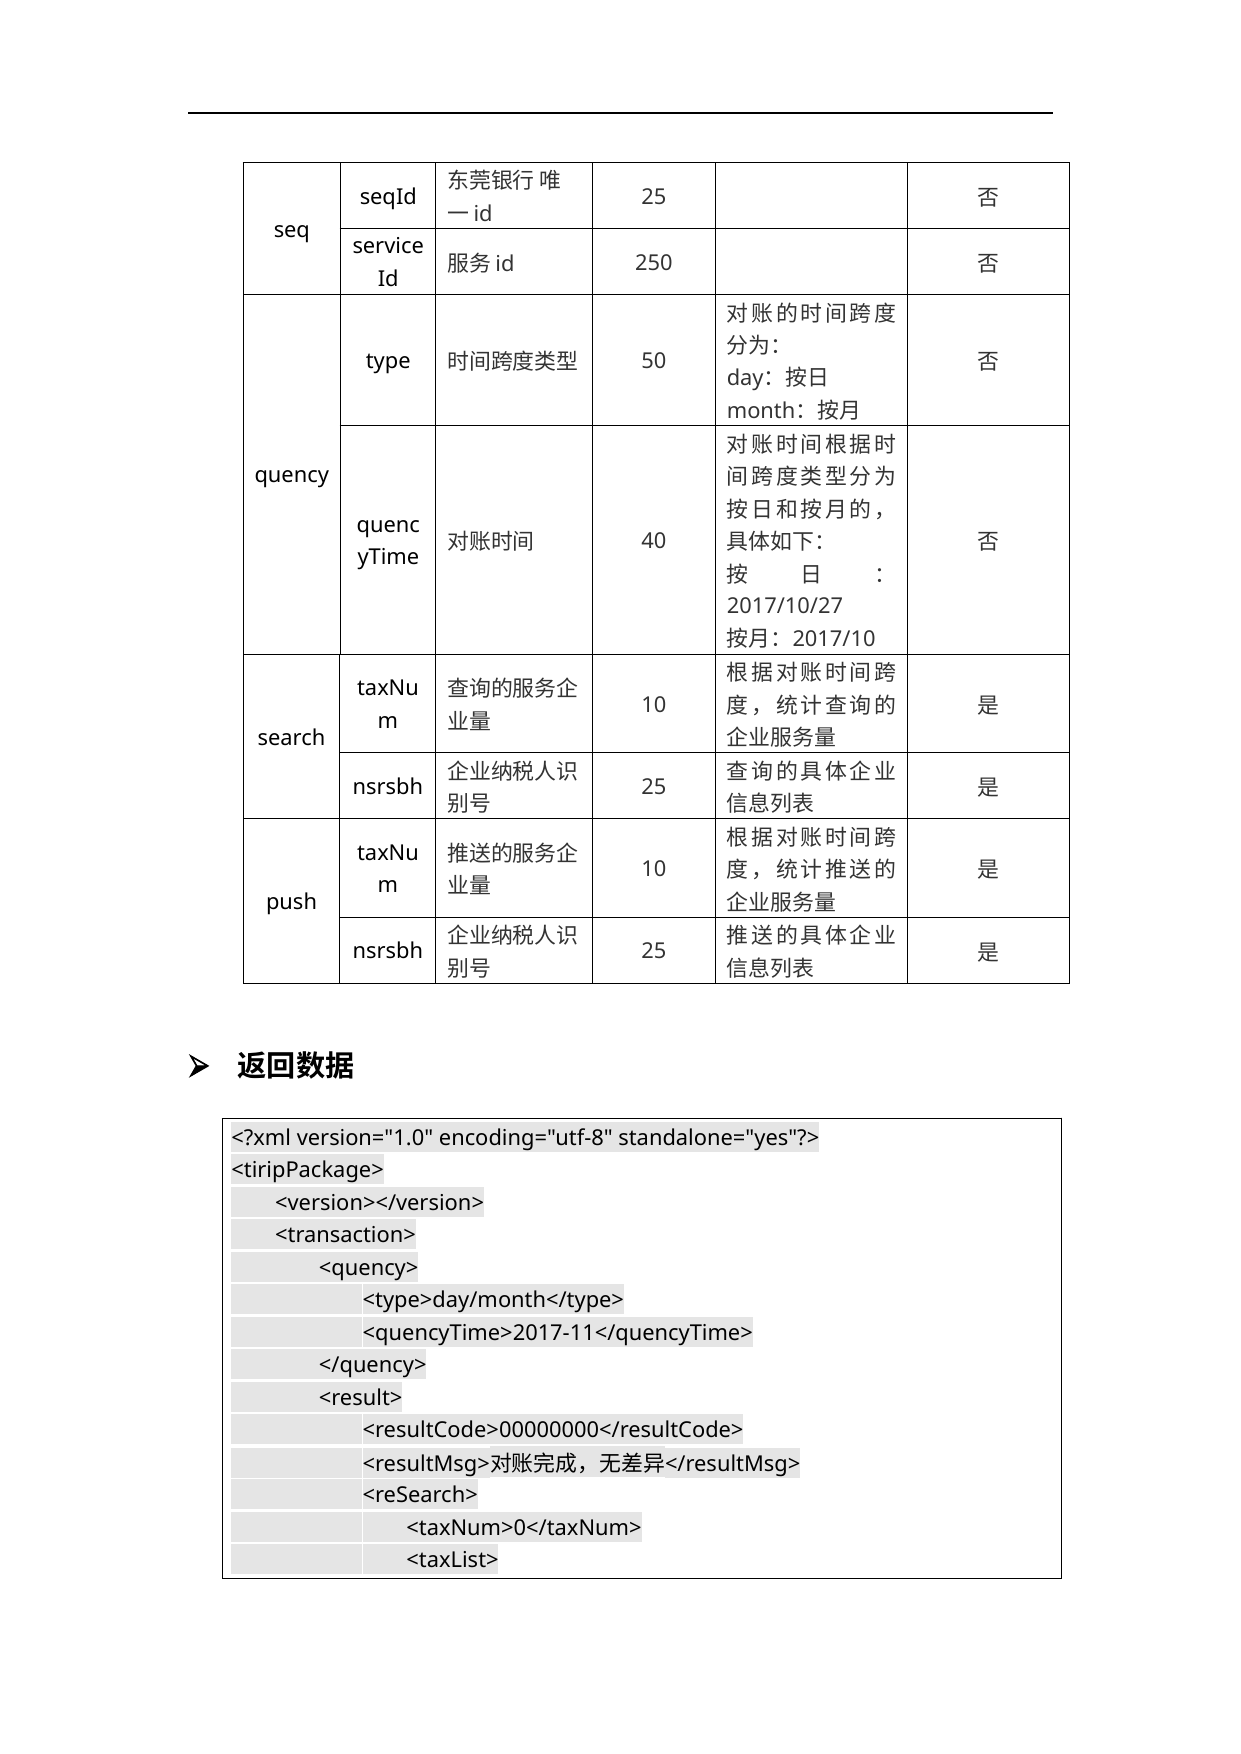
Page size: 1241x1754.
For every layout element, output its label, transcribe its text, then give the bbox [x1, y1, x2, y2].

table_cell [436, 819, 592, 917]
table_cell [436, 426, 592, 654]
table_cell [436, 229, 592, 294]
text <result> [223, 1377, 1061, 1410]
text <taxList> [223, 1540, 1061, 1578]
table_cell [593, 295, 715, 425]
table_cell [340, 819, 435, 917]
text <type>day/month</type> [223, 1280, 1061, 1312]
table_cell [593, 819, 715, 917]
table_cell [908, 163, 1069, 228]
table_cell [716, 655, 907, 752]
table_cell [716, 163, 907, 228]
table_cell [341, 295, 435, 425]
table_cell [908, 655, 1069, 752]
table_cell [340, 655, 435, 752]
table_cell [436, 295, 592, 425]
text </quency> [223, 1345, 1061, 1377]
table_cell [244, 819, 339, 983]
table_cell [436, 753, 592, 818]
text <transaction> [223, 1215, 1061, 1247]
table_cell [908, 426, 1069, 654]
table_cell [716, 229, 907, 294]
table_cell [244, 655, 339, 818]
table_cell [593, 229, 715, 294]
list 返回数据 [187, 1031, 1053, 1096]
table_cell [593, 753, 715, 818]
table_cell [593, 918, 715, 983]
text <taxNum>0</taxNum> [223, 1507, 1061, 1540]
text <resultMsg>对账完成，无差异</resultMsg> [223, 1442, 1061, 1475]
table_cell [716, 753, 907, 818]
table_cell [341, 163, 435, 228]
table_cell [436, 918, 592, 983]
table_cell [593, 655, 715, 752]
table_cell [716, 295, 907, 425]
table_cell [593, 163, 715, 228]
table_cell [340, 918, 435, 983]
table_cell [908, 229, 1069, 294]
text <quencyTime>2017-11</quencyTime> [223, 1312, 1061, 1345]
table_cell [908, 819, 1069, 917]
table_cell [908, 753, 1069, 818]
text <reSearch> [223, 1475, 1061, 1507]
text <?xml version="1.0" encoding="utf-8" standalone="yes"?> [223, 1119, 1061, 1150]
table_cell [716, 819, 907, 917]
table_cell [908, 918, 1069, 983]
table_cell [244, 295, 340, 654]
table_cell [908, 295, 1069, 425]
text <version></version> [223, 1182, 1061, 1215]
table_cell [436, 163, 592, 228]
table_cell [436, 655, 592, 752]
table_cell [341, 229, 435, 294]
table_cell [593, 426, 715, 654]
text <tiripPackage> [223, 1150, 1061, 1182]
text <quency> [223, 1247, 1061, 1280]
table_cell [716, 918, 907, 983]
text <resultCode>00000000</resultCode> [223, 1410, 1061, 1442]
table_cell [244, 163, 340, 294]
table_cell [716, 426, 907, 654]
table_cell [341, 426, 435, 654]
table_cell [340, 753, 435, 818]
